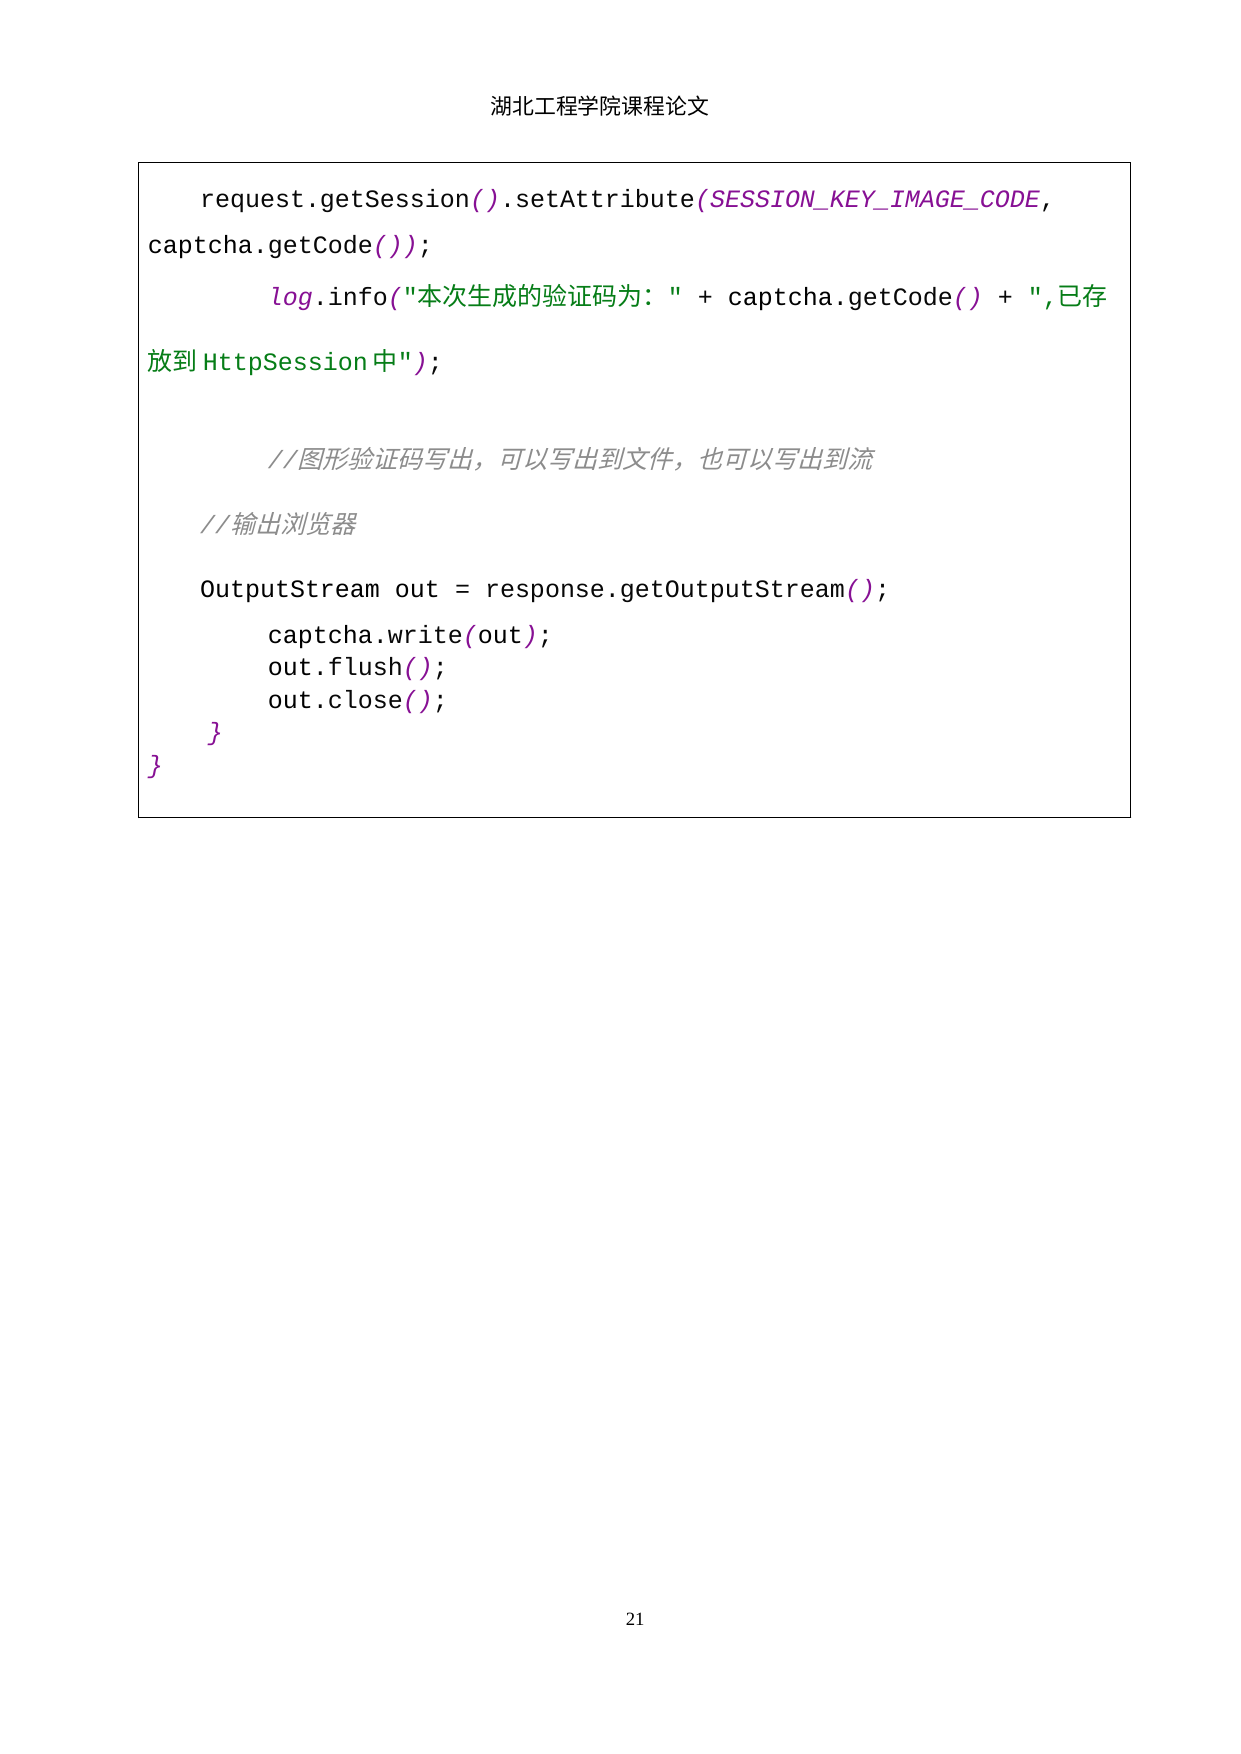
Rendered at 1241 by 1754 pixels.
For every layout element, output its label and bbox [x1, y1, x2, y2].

text [139, 163, 1130, 779]
